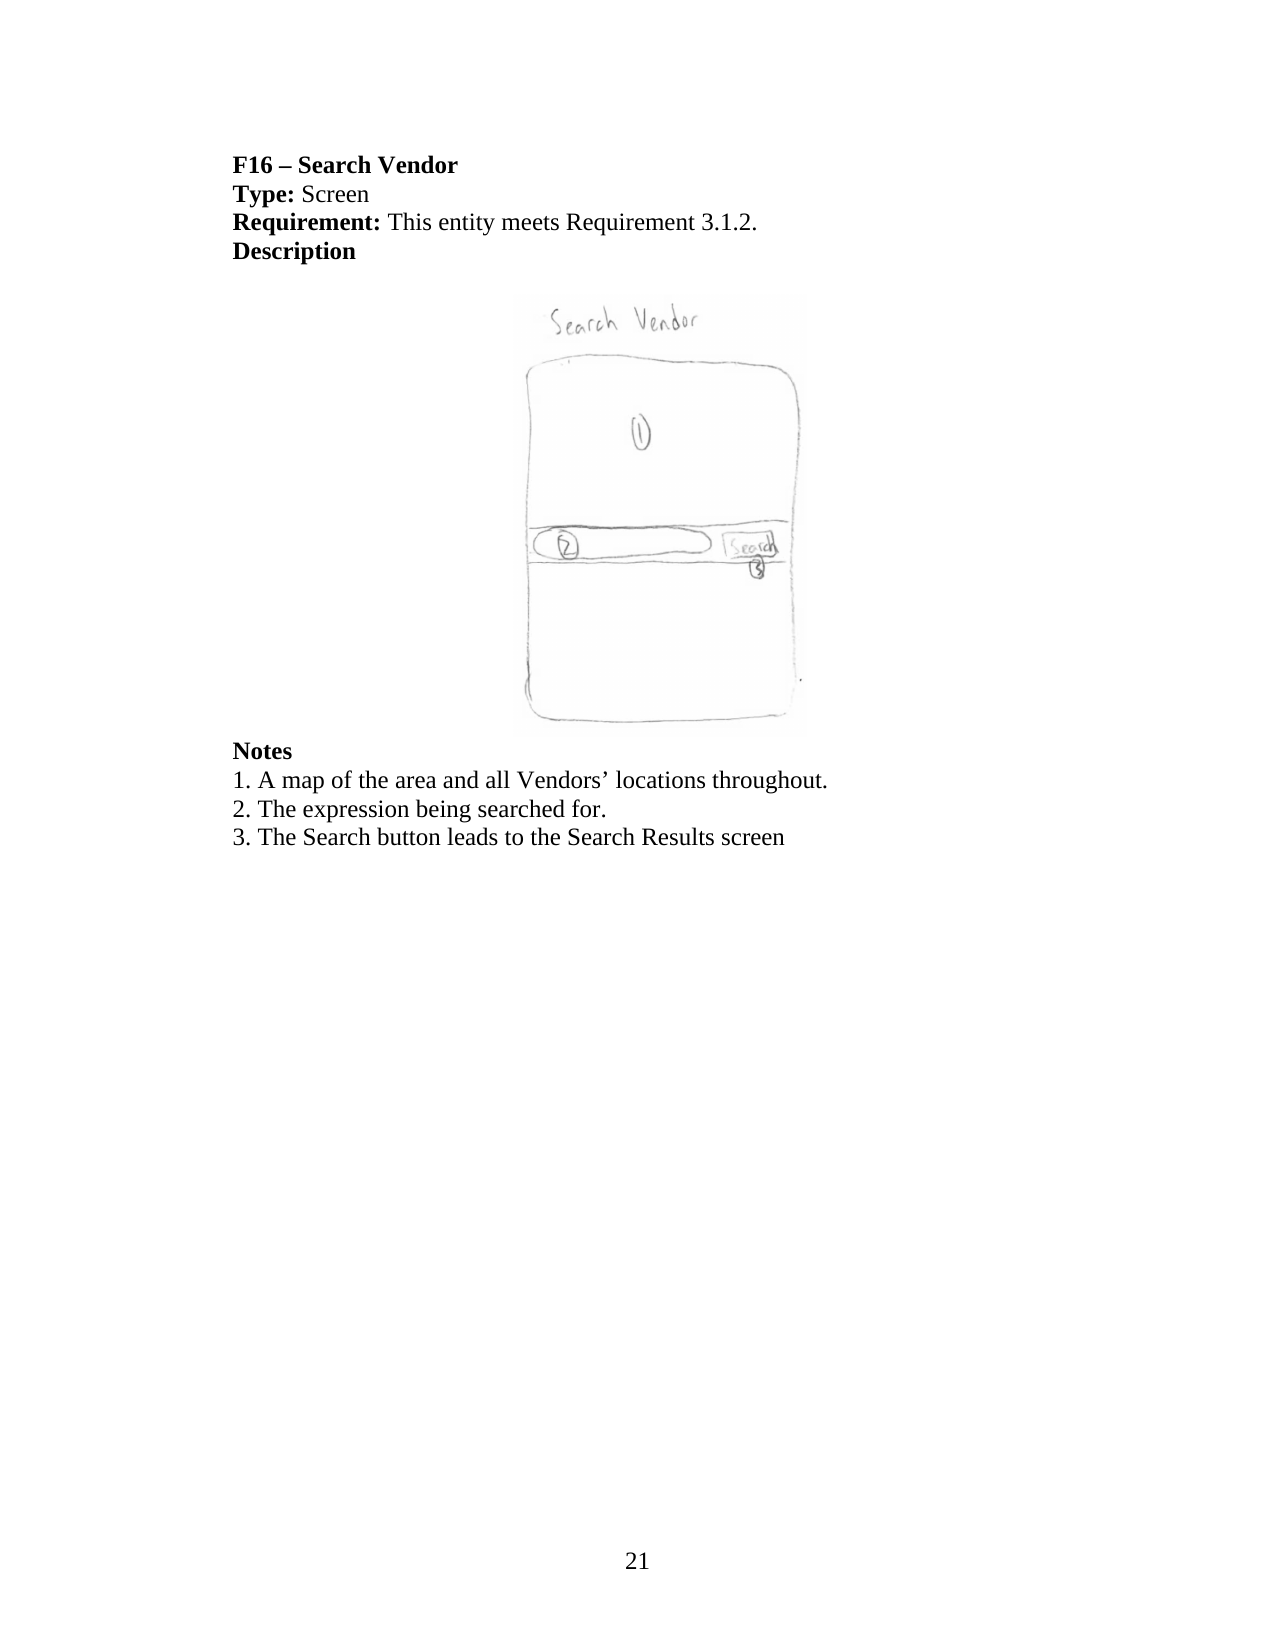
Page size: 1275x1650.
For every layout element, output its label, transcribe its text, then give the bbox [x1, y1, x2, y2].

text Type: Screen [232, 179, 1087, 207]
text F16 – Search Vendor [232, 150, 1087, 179]
text Description [232, 236, 1087, 265]
picture [514, 295, 807, 737]
text 2. The expression being searched for. [232, 794, 1087, 822]
text Requirement: This entity meets Requirement 3.1.2. [232, 207, 1087, 236]
text 3. The Search button leads to the Search Results screen [232, 822, 1087, 851]
text Notes [232, 736, 1087, 765]
text 1. A map of the area and all Vendors’ locations throughout. [232, 765, 1087, 794]
